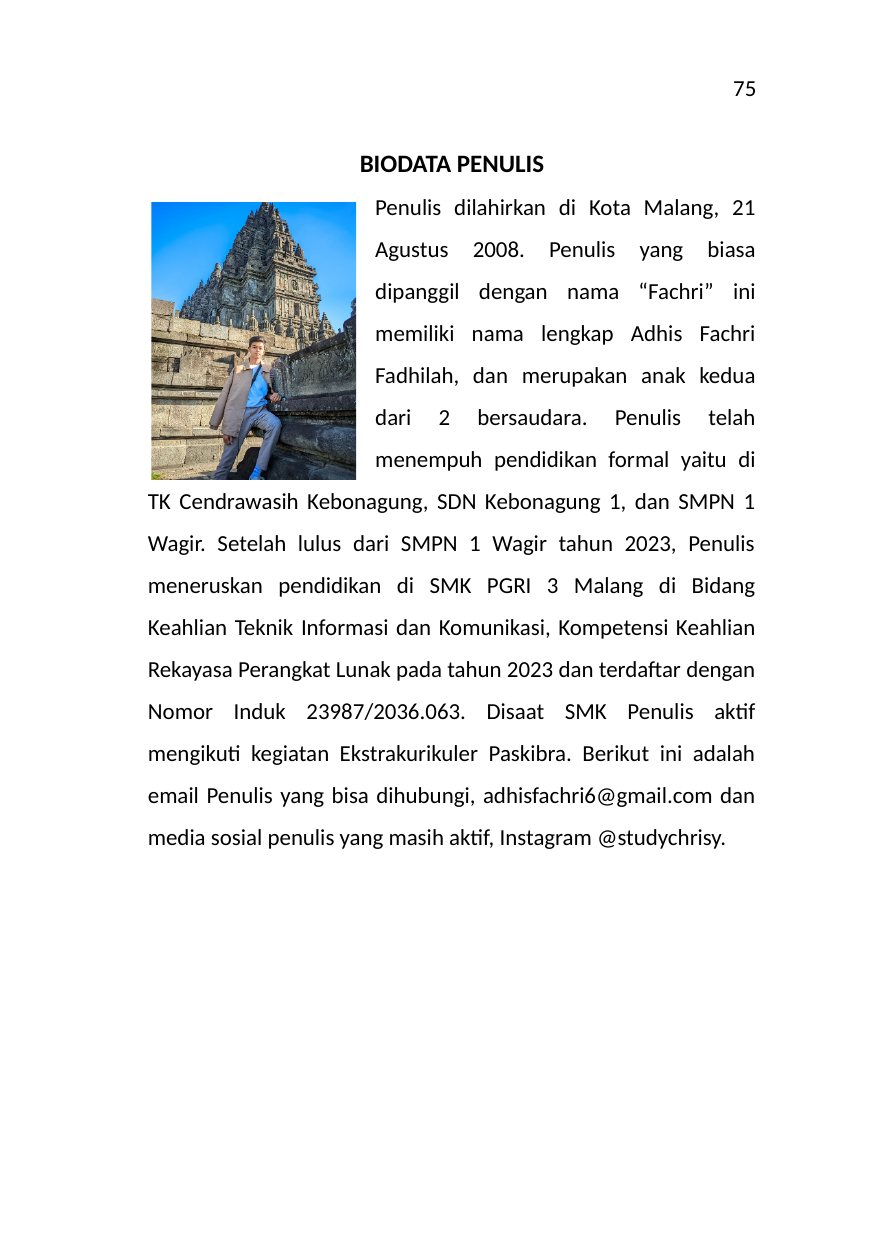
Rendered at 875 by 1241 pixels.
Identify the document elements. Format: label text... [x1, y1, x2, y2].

picture [150, 202, 356, 477]
text Penulis dilahirkan di Kota Malang, 21 Agustus 2008. Penulis yang biasa dipanggil dengan nama “Fachri” ini memiliki nama lengkap Adhis Fachri Fadhilah, dan merupakan anak kedua dari 2 bersaudara. Penulis telah menempuh pendidikan formal yaitu di TK Cendrawasih Kebonagung, SDN Kebonagung 1, dan SMPN 1 Wagir. Setelah lulus dari SMPN 1 Wagir tahun 2023, Penulis meneruskan pendidikan di SMK PGRI 3 Malang di Bidang Keahlian Teknik Informasi dan Komunikasi, Kompetensi Keahlian Rekayasa Perangkat Lunak pada tahun 2023 dan terdaftar dengan Nomor Induk 23987/2036.063. Disaat SMK Penulis aktif mengikuti kegiatan Ekstrakurikuler Paskibra. Berikut ini adalah email Penulis yang bisa dihubungi, adhisfachri6@gmail.com dan media sosial penulis yang masih aktif, Instagram @studychrisy. [148, 193, 756, 851]
subtitle BIODATA PENULIS [148, 148, 756, 178]
